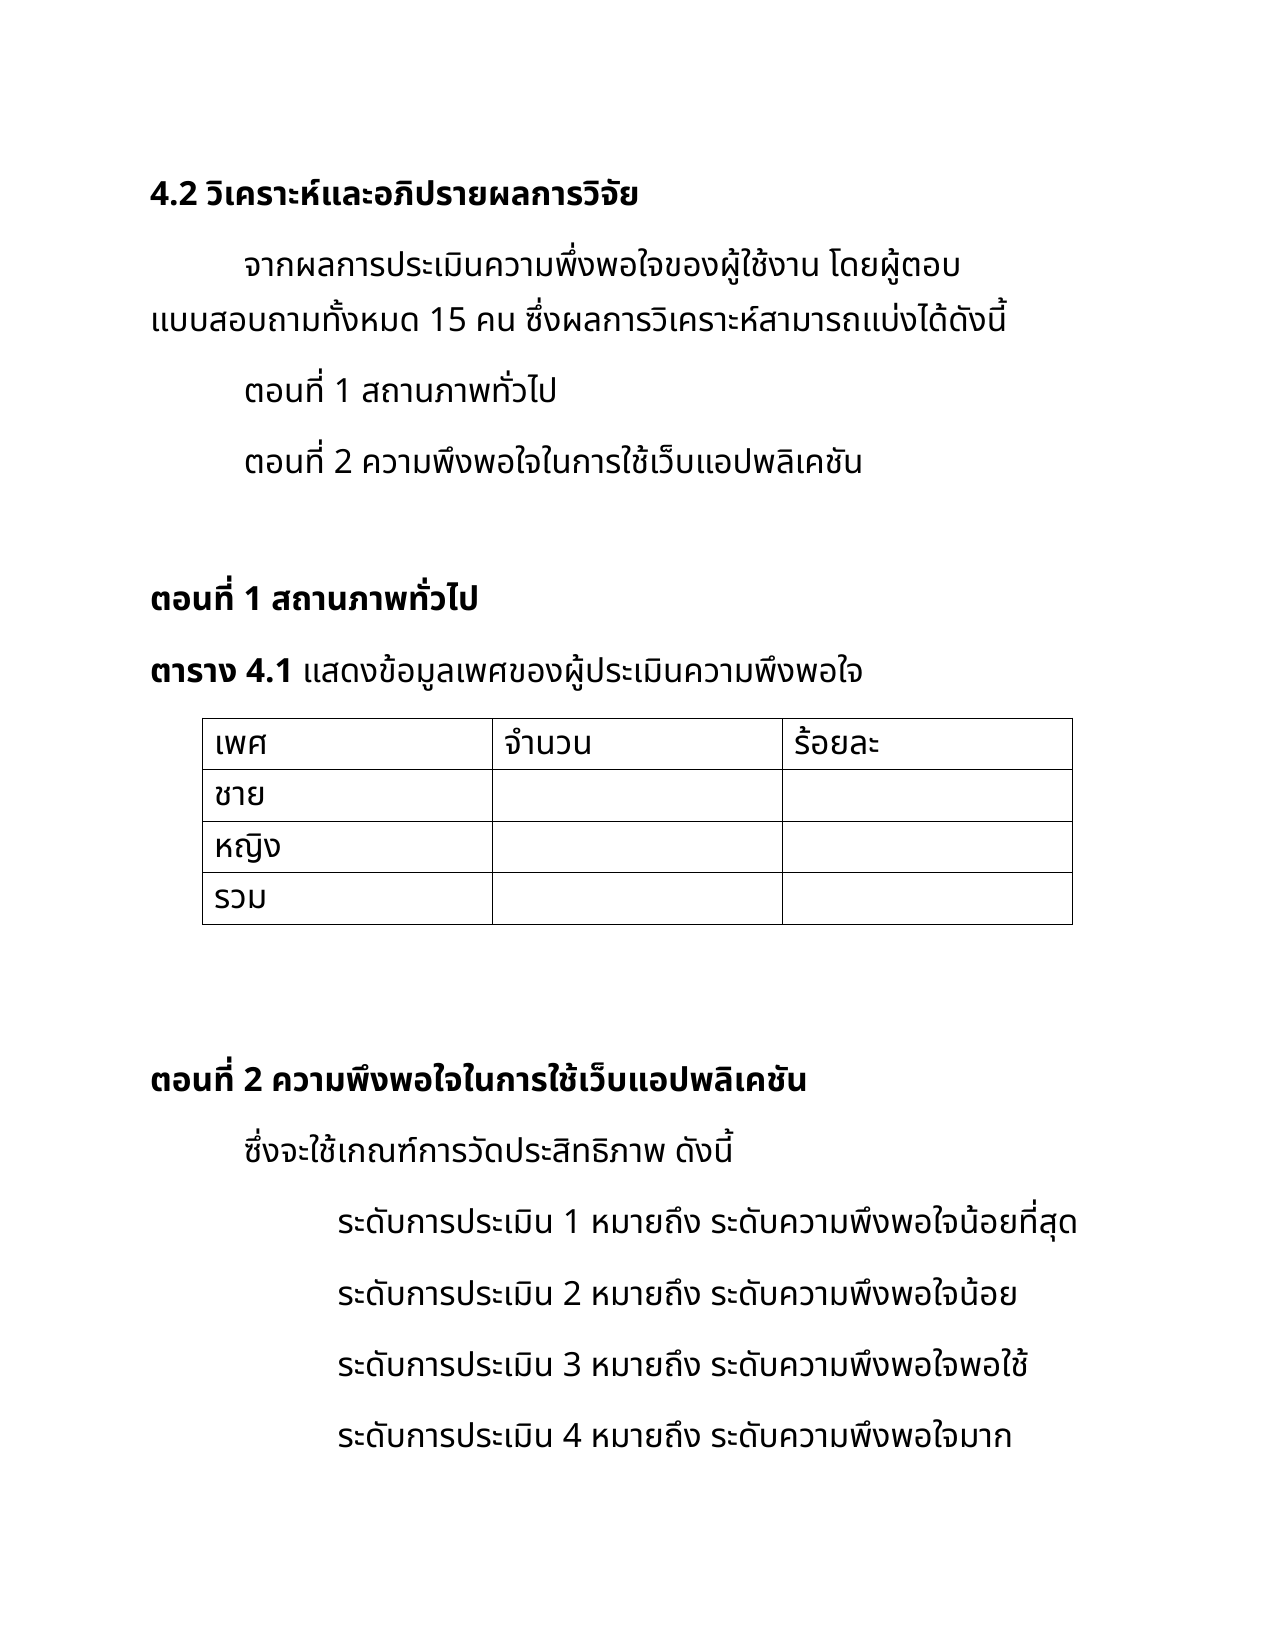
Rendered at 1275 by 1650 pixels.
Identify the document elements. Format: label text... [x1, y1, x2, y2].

table_cell [493, 873, 782, 923]
table_cell [783, 770, 1072, 821]
text ซึ่งจะใช้เกณฑ์การวัดประสิทธิภาพ ดังนี้ [150, 1127, 1125, 1177]
table_cell [783, 822, 1072, 872]
table_cell [493, 770, 782, 821]
text ตอนที่ 1 สถานภาพทั่วไป [150, 575, 1125, 626]
text ระดับการประเมิน 3 หมายถึง ระดับความพึงพอใจพอใช้ [150, 1341, 1125, 1391]
text ตอนที่ 2 ความพึงพอใจในการใช้เว็บแอปพลิเคชัน [150, 438, 1125, 489]
text ระดับการประเมิน 1 หมายถึง ระดับความพึงพอใจน้อยที่สุด [150, 1198, 1125, 1249]
text 4.2 วิเคราะห์และอภิปรายผลการวิจัย [150, 170, 1125, 221]
text ตาราง 4.1 แสดงข้อมูลเพศของผู้ประเมินความพึงพอใจ [150, 646, 1125, 697]
table_cell [783, 873, 1072, 923]
table_cell รวม [203, 873, 492, 923]
table_header ร้อยละ [783, 719, 1072, 769]
table_cell ชาย [203, 770, 492, 821]
text จากผลการประเมินความพึ่งพอใจของผู้ใช้งาน โดยผู้ตอบแบบสอบถามทั้งหมด 15 คน ซึ่งผลการวิเคราะห์สามารถแบ่งได้ดังนี้ [150, 241, 1125, 346]
table_cell [493, 822, 782, 872]
text ตอนที่ 2 ความพึงพอใจในการใช้เว็บแอปพลิเคชัน [150, 1056, 1125, 1106]
text ตอนที่ 1 สถานภาพทั่วไป [150, 367, 1125, 418]
table_cell หญิง [203, 822, 492, 872]
text ระดับการประเมิน 2 หมายถึง ระดับความพึงพอใจน้อย [150, 1269, 1125, 1320]
table_header จำนวน [493, 719, 782, 769]
text ระดับการประเมิน 4 หมายถึง ระดับความพึงพอใจมาก [150, 1412, 1125, 1462]
table_header เพศ [203, 719, 492, 769]
